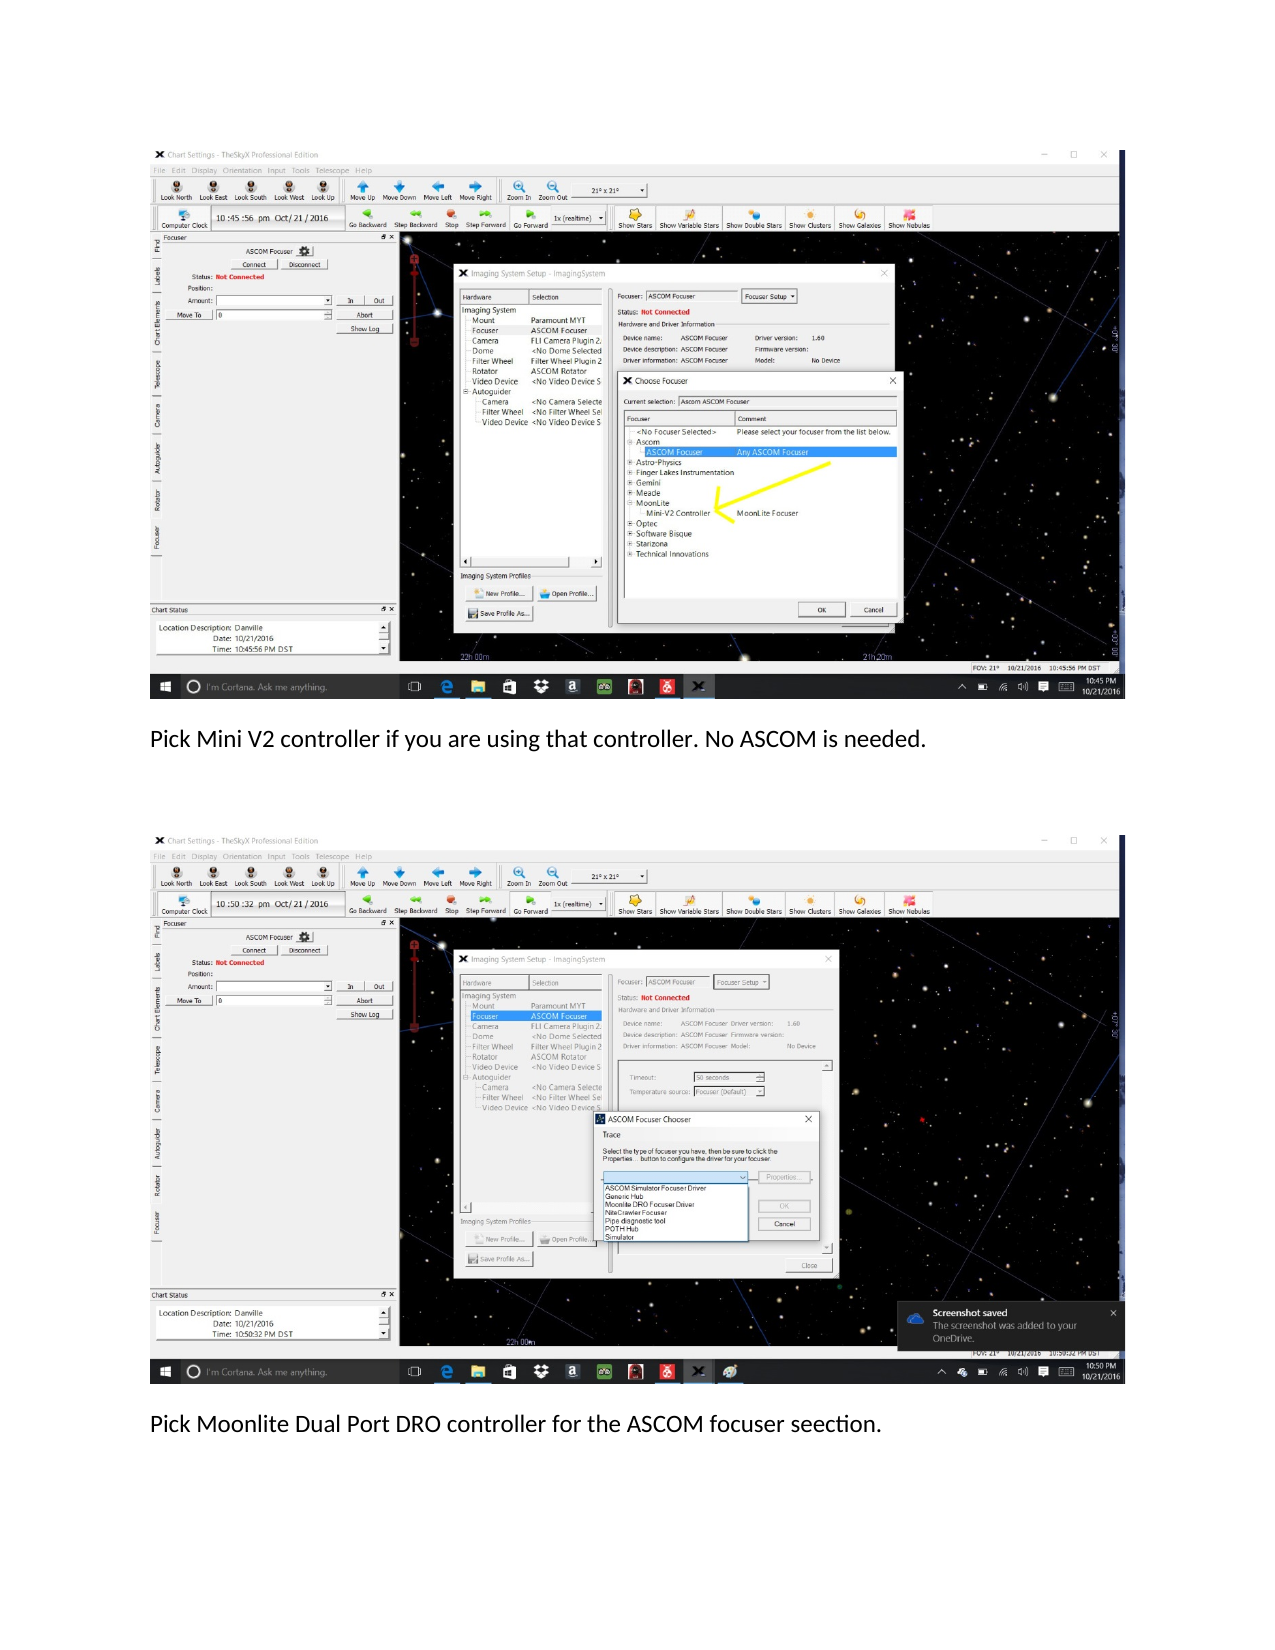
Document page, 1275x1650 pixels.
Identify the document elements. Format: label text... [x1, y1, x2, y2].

text Pick Mini V2 controller if you are using that controller. No ASCOM is needed. [150, 723, 1125, 754]
text Pick Moonlite Dual Port DRO controller for the ASCOM focuser seection. [150, 1408, 1125, 1439]
picture [150, 150, 1125, 699]
picture [150, 835, 1125, 1384]
